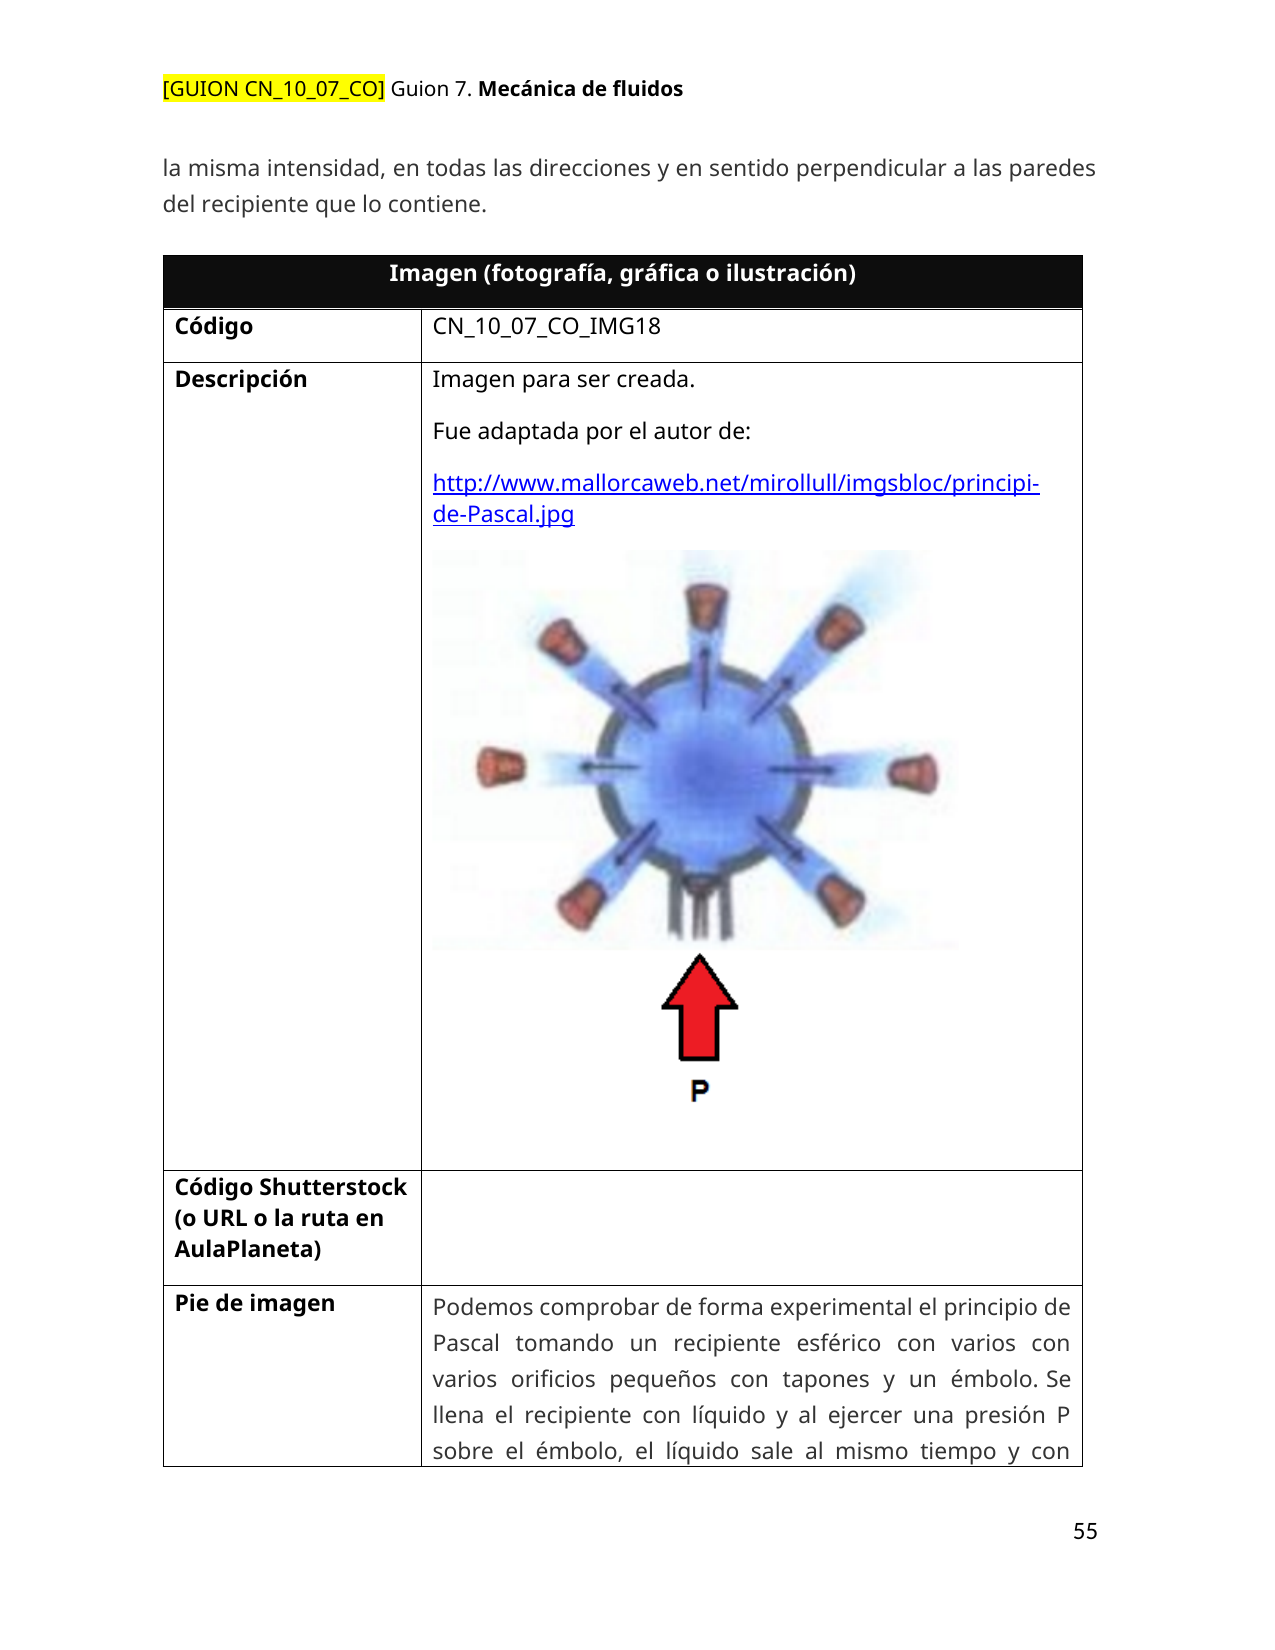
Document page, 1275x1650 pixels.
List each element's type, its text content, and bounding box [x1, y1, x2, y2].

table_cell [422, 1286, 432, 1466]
table_cell Pie de imagen [164, 1286, 421, 1466]
table_cell Código [164, 310, 421, 362]
picture [432, 550, 962, 1149]
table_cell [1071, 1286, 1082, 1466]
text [162, 148, 1098, 219]
table_cell [422, 1171, 1082, 1285]
table_cell Imagen para ser creada. Fue adaptada por el autor de: http://www.mallorcaweb.net/mirollull/imgsbloc/principi-de-Pascal.jpg [422, 363, 1082, 1170]
table_cell CN_10_07_CO_IMG18 [422, 310, 1082, 362]
table_cell Descripción [164, 363, 421, 1170]
table_cell Código Shutterstock (o URL o la ruta en AulaPlaneta) [164, 1171, 421, 1285]
table_header Imagen (fotografía, gráfica o ilustración) [164, 256, 1082, 308]
